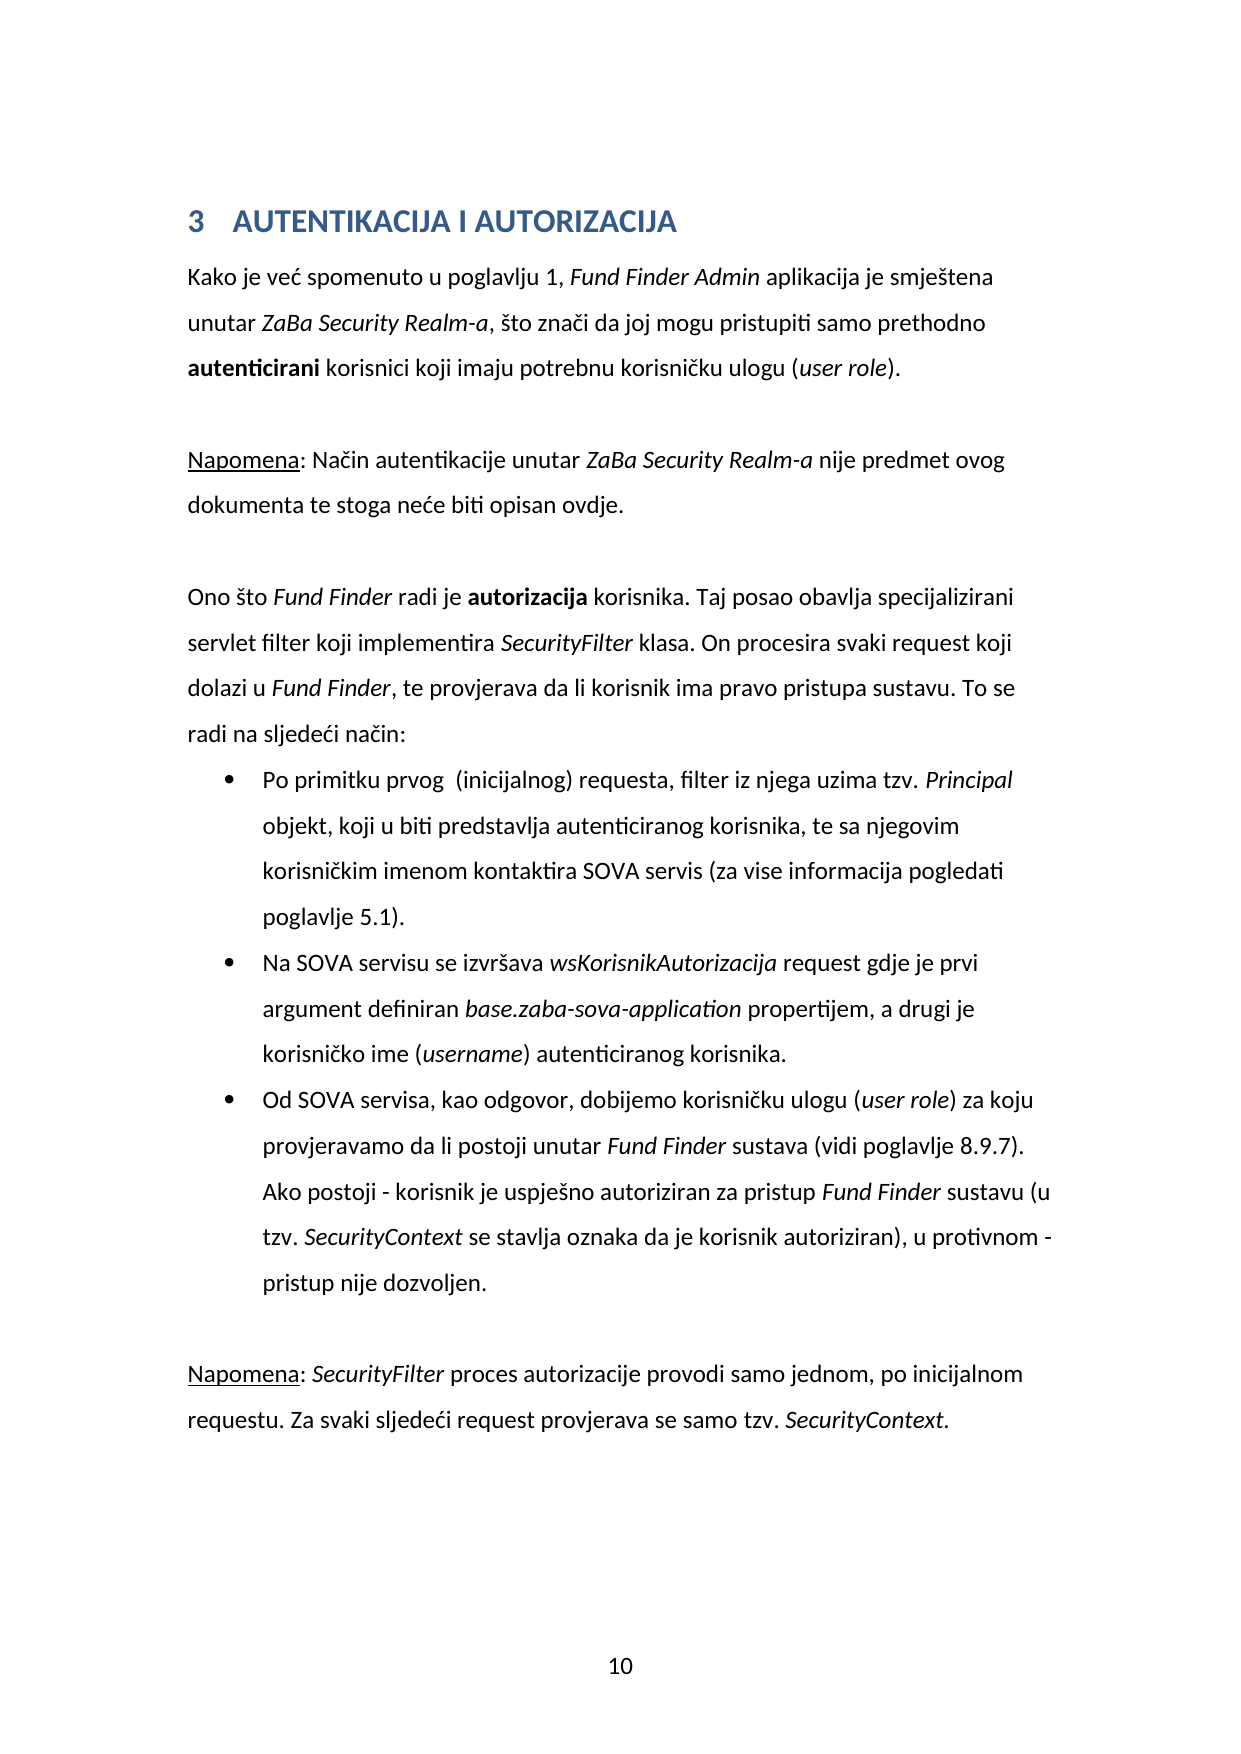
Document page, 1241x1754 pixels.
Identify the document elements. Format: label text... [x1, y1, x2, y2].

text Ono što Fund Finder radi je autorizacija korisnika. Taj posao obavlja specijalizirani servlet filter koji implementira SecurityFilter klasa. On procesira svaki request koji dolazi u Fund Finder, te provjerava da li korisnik ima pravo pristupa sustavu. To se radi na sljedeći način: [187, 581, 1053, 749]
text Napomena: SecurityFilter proces autorizacije provodi samo jednom, po inicijalnom requestu. Za svaki sljedeći request provjerava se samo tzv. SecurityContext. [187, 1358, 1053, 1435]
list Na SOVA servisu se izvršava wsKorisnikAutorizacija request gdje je prvi argument definiran base.zaba-sova-application propertijem, a drugi je korisničko ime (username) autenticiranog korisnika. [225, 947, 1053, 1069]
subtitle AUTENTIKACIJA I AUTORIZACIJA [187, 200, 1053, 241]
text Kako je već spomenuto u poglavlju 1, Fund Finder Admin aplikacija je smještena unutar ZaBa Security Realm-a, što znači da joj mogu pristupiti samo prethodno autenticirani korisnici koji imaju potrebnu korisničku ulogu (user role). [187, 261, 1053, 383]
list Od SOVA servisa, kao odgovor, dobijemo korisničku ulogu (user role) za koju provjeravamo da li postoji unutar Fund Finder sustava (vidi poglavlje 8.9.7). Ako postoji - korisnik je uspješno autoriziran za pristup Fund Finder sustavu (u tzv. SecurityContext se stavlja oznaka da je korisnik autoriziran), u protivnom - pristup nije dozvoljen. [225, 1084, 1053, 1298]
list Po primitku prvog (inicijalnog) requesta, filter iz njega uzima tzv. Principal objekt, koji u biti predstavlja autenticiranog korisnika, te sa njegovim korisničkim imenom kontaktira SOVA servis (za vise informacija pogledati poglavlje 5.1). [225, 764, 1053, 932]
text Napomena: Način autentikacije unutar ZaBa Security Realm-a nije predmet ovog dokumenta te stoga neće biti opisan ovdje. [187, 444, 1053, 520]
